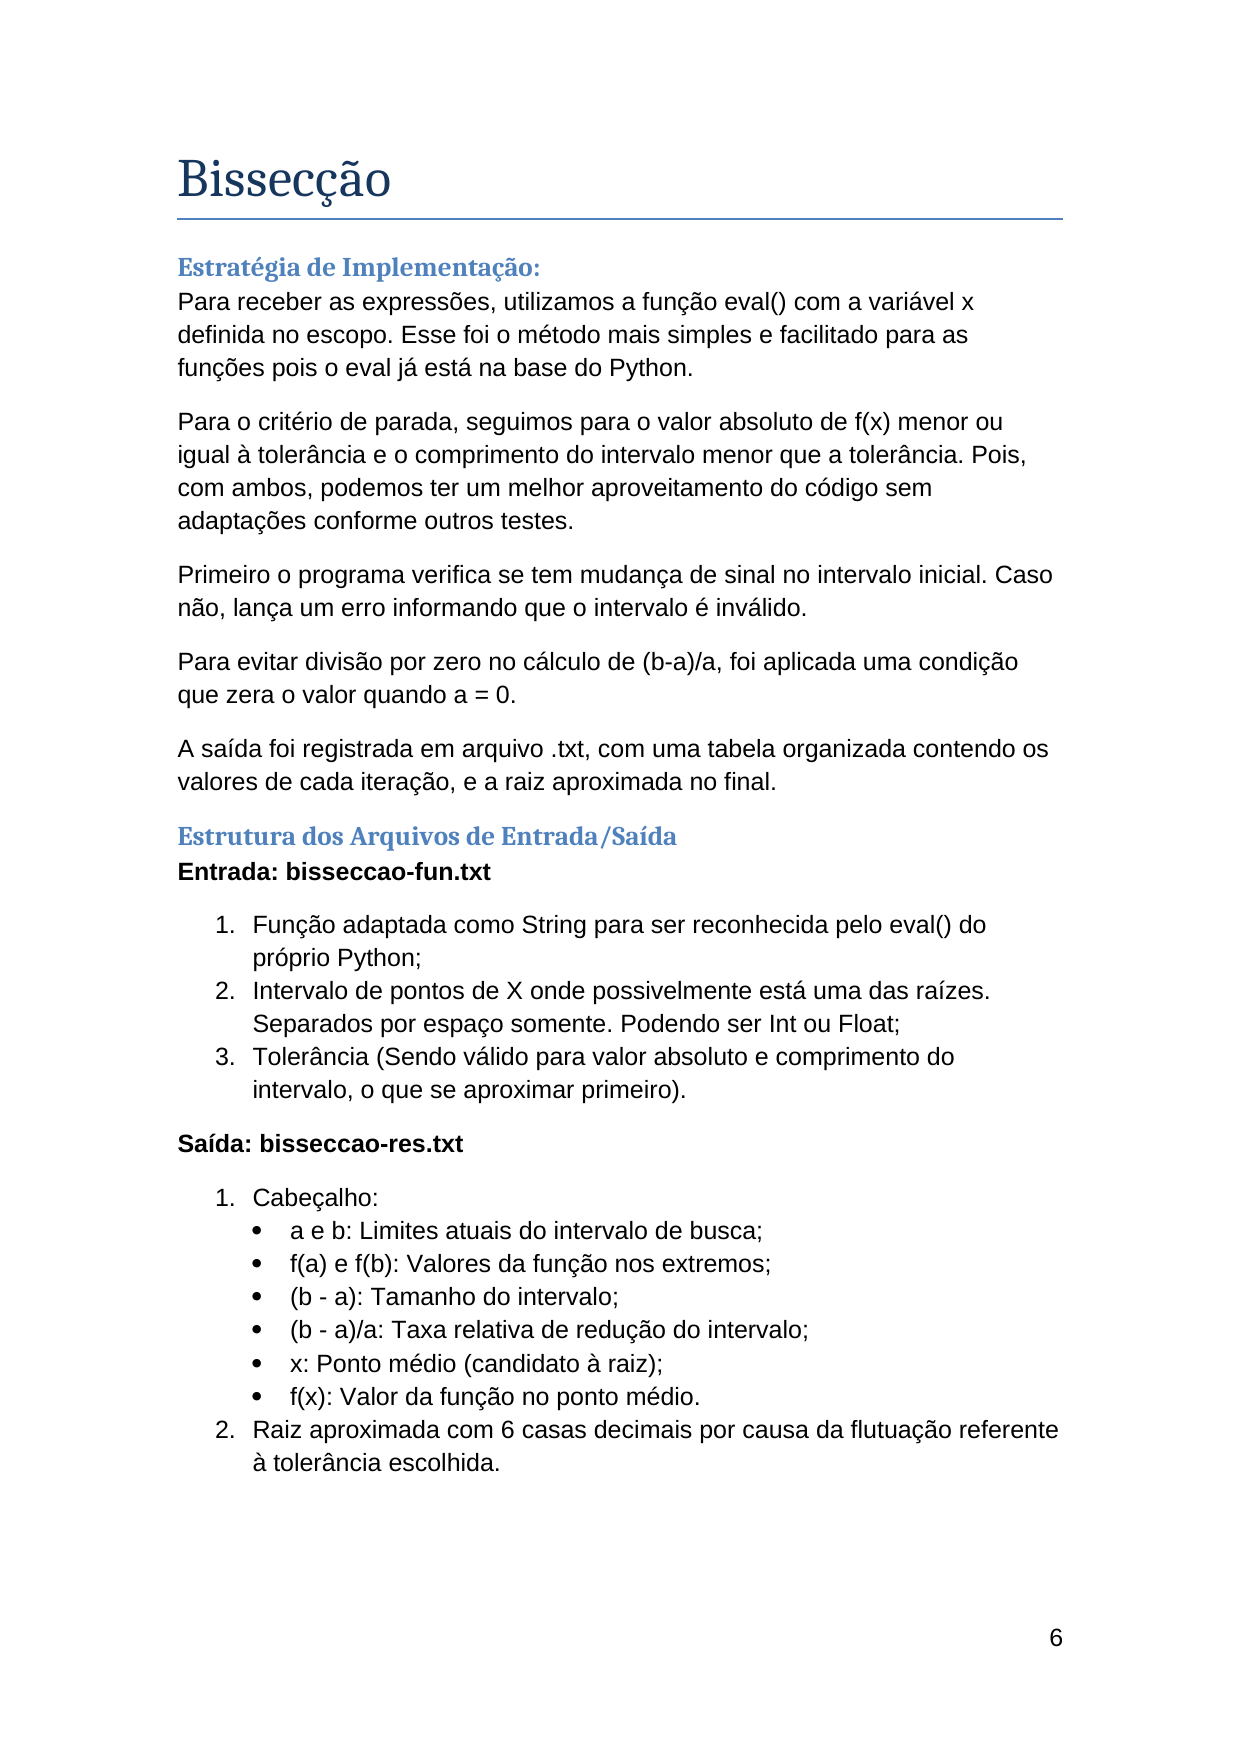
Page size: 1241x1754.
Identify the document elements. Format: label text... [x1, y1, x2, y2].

text Saída: bisseccao-res.txt [177, 1129, 1063, 1158]
list x: Ponto médio (candidato à raiz); [252, 1349, 1063, 1377]
subtitle Estrutura dos Arquivos de Entrada/Saída [177, 821, 1063, 852]
list f(a) e f(b): Valores da função nos extremos; [252, 1249, 1063, 1278]
subtitle Estratégia de Implementação: [177, 252, 1063, 283]
list Função adaptada como String para ser reconhecida pelo eval() do próprio Python; [215, 910, 1063, 972]
list f(x): Valor da função no ponto médio. [252, 1382, 1063, 1411]
list (b - a): Tamanho do intervalo; [252, 1282, 1063, 1311]
text Para o critério de parada, seguimos para o valor absoluto de f(x) menor ou igual à tolerância e o comprimento do intervalo menor que a tolerância. Pois, com ambos, podemos ter um melhor aproveitamento do código sem adaptações conforme outros testes. [177, 407, 1063, 535]
text A saída foi registrada em arquivo .txt, com uma tabela organizada contendo os valores de cada iteração, e a raiz aproximada no final. [177, 734, 1063, 796]
list Intervalo de pontos de X onde possivelmente está uma das raízes. Separados por espaço somente. Podendo ser Int ou Float; [215, 976, 1063, 1038]
text Bissecção [177, 148, 1063, 218]
text Para evitar divisão por zero no cálculo de (b-a)/a, foi aplicada uma condição que zera o valor quando a = 0. [177, 647, 1063, 709]
list Tolerância (Sendo válido para valor absoluto e comprimento do intervalo, o que se aproximar primeiro). [215, 1042, 1063, 1104]
text Para receber as expressões, utilizamos a função eval() com a variável x definida no escopo. Esse foi o método mais simples e facilitado para as funções pois o eval já está na base do Python. [177, 287, 1063, 382]
text Entrada: bisseccao-fun.txt [177, 856, 1063, 885]
list a e b: Limites atuais do intervalo de busca; [252, 1216, 1063, 1245]
list (b - a)/a: Taxa relativa de redução do intervalo; [252, 1316, 1063, 1344]
list Raiz aproximada com 6 casas decimais por causa da flutuação referente à tolerância escolhida. [215, 1415, 1063, 1477]
list Cabeçalho: [215, 1183, 1063, 1212]
text Primeiro o programa verifica se tem mudança de sinal no intervalo inicial. Caso não, lança um erro informando que o intervalo é inválido. [177, 560, 1063, 622]
